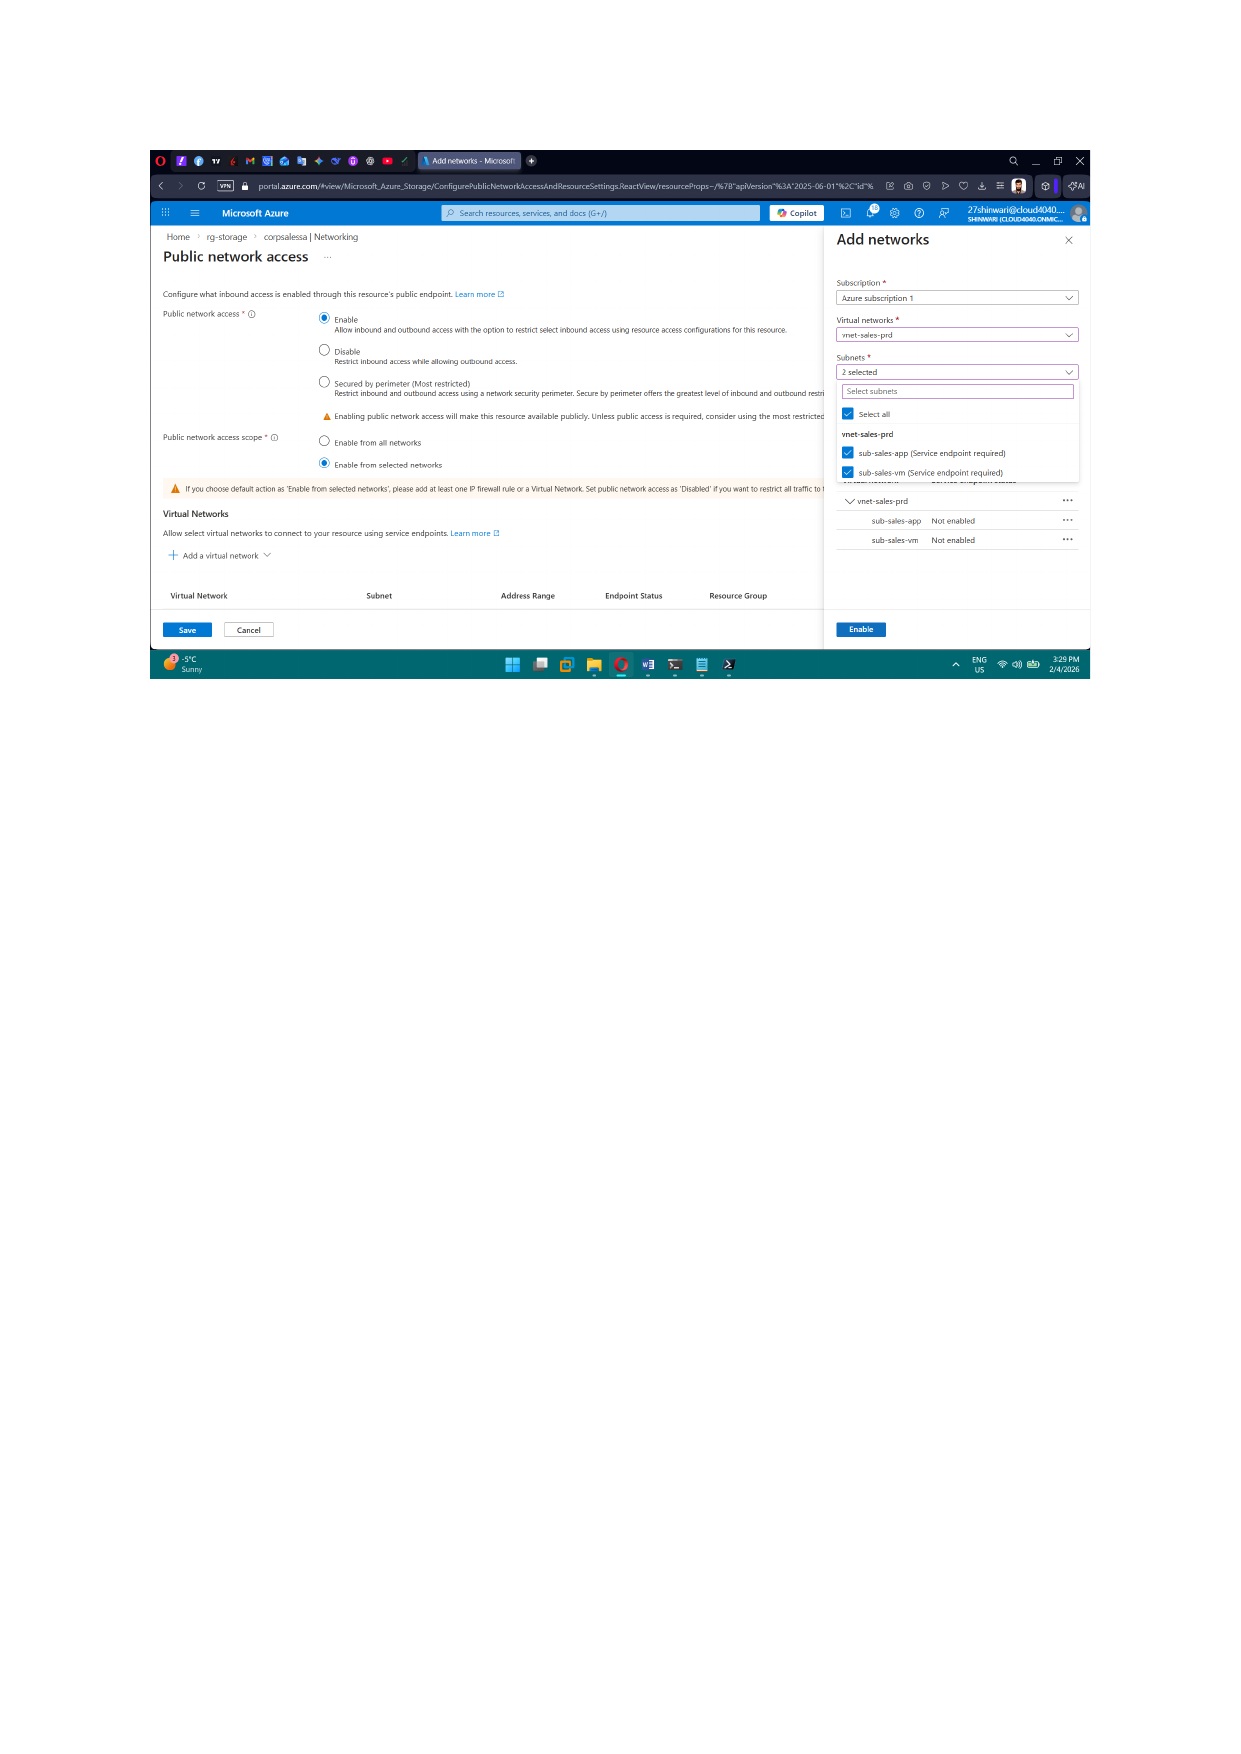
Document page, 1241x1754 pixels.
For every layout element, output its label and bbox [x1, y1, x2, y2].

picture [150, 150, 1091, 679]
